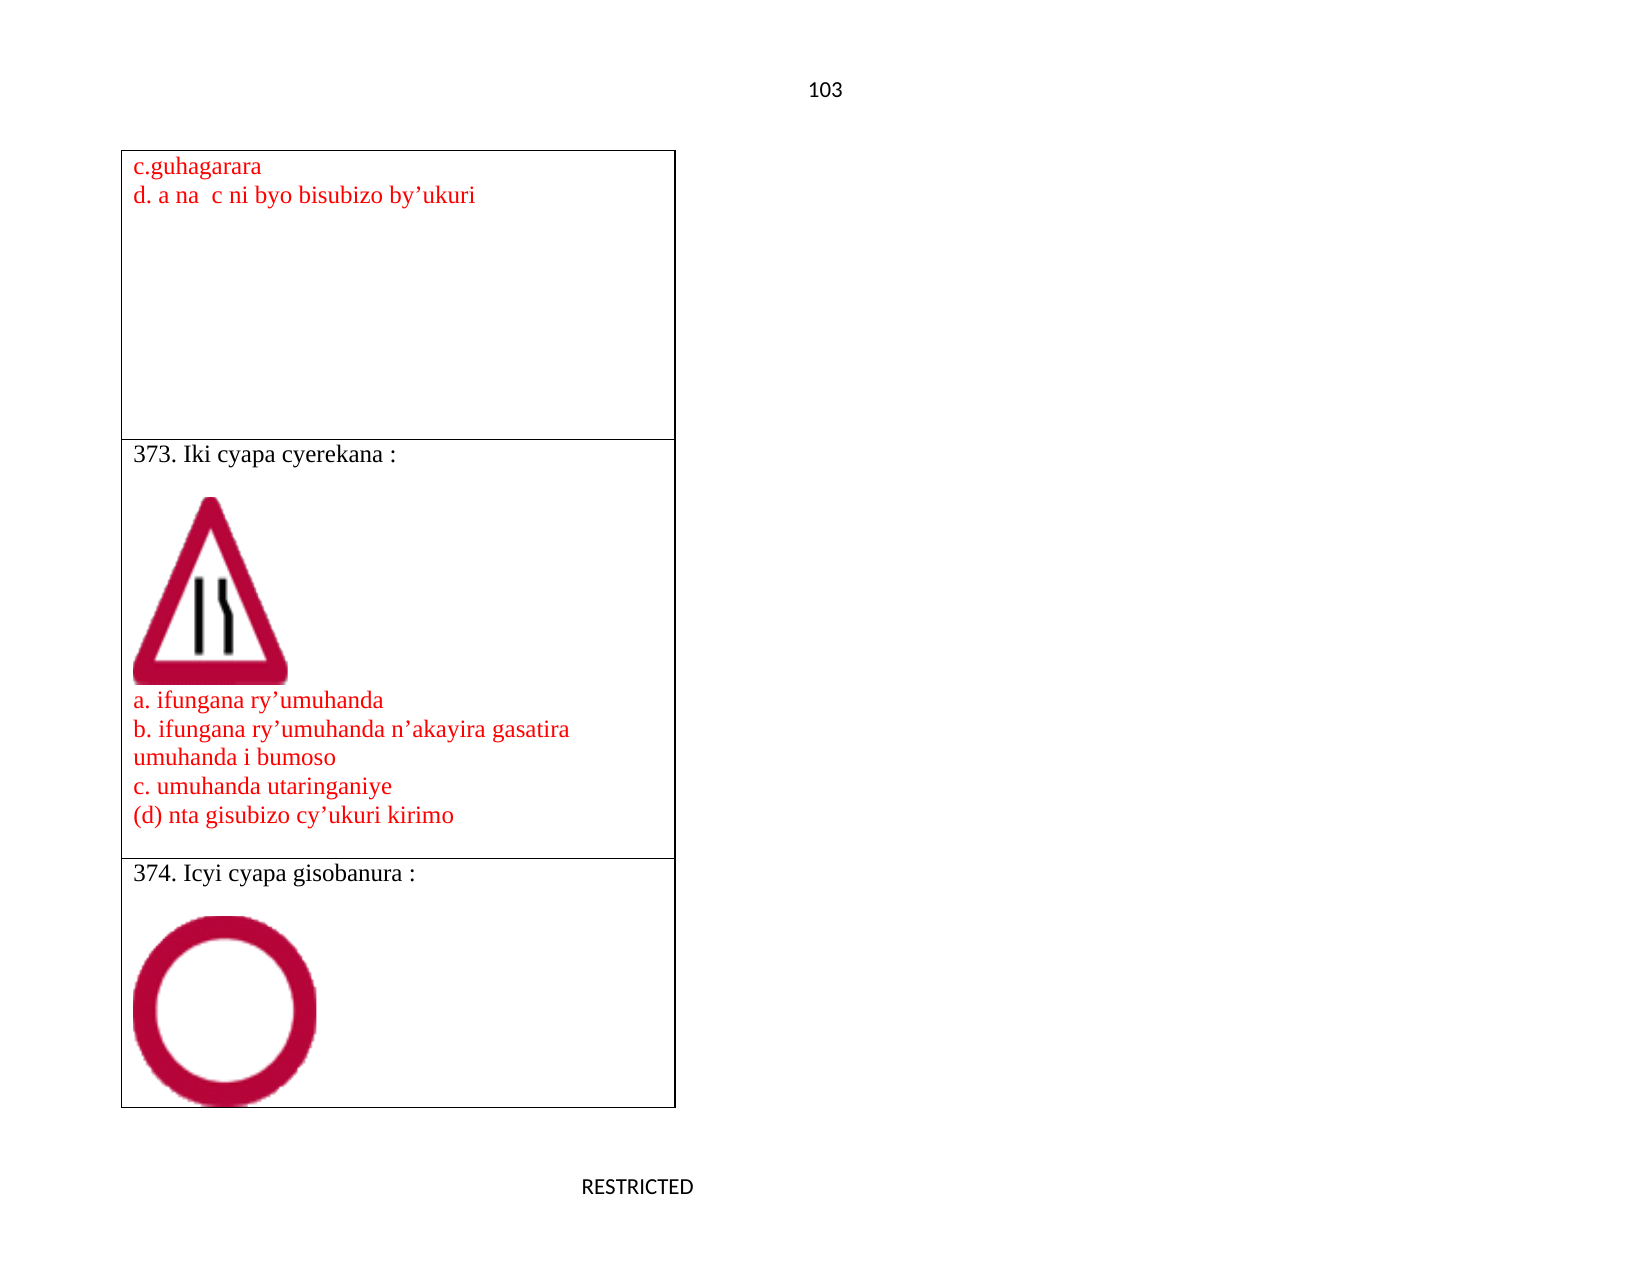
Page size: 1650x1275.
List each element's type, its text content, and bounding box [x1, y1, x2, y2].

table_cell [122, 151, 674, 438]
picture [133, 497, 288, 685]
table_cell 373. Iki cyapa cyerekana : a. ifungana ry’umuhanda b. ifungana ry’umuhanda n’akayira gasatira umuhanda i bumoso c. umuhanda utaringaniye (d) nta gisubizo cy’ukuri kirimo [122, 440, 674, 857]
picture [133, 916, 317, 1107]
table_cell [122, 859, 674, 1107]
